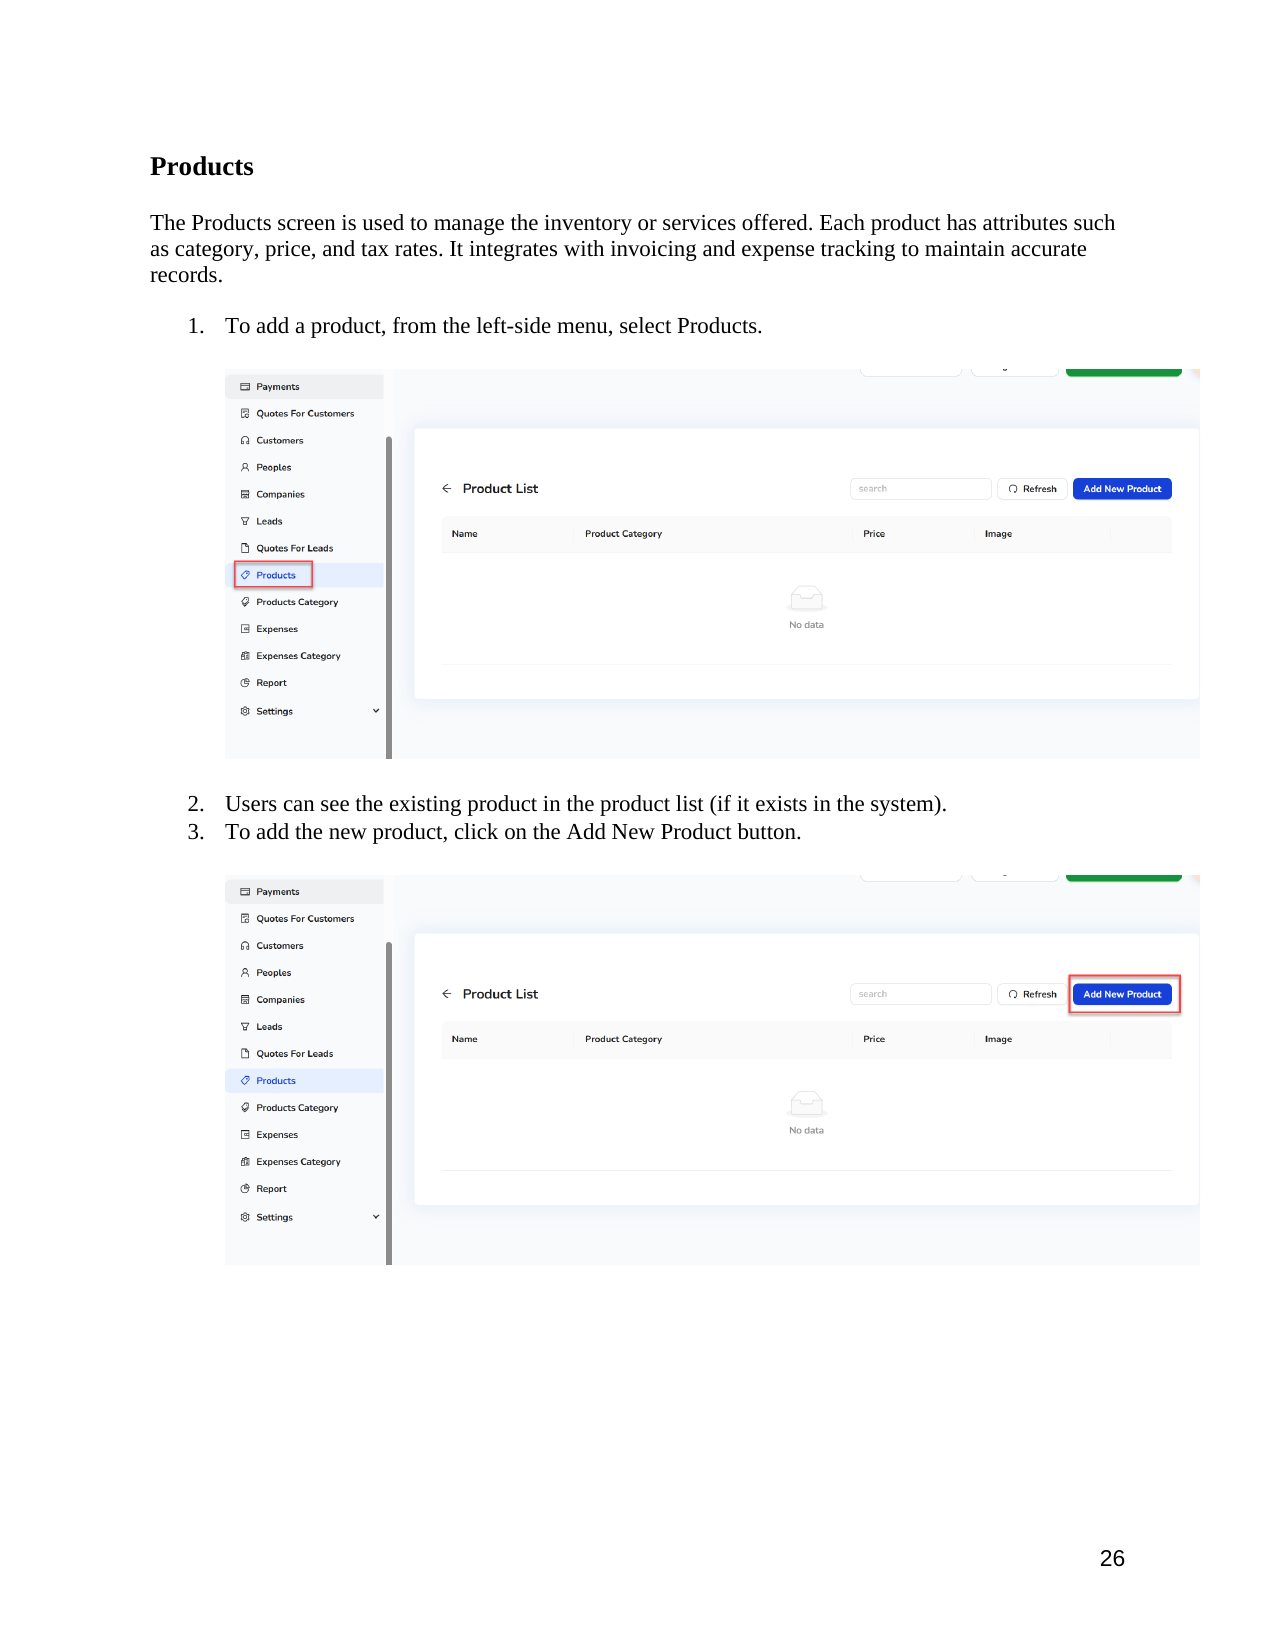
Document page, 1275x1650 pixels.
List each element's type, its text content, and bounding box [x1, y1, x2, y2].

picture [225, 369, 1200, 759]
list Users can see the existing product in the product list (if it exists in the system). [187, 789, 1125, 816]
subtitle Products [150, 150, 1125, 181]
picture [225, 875, 1200, 1265]
text The Products screen is used to manage the inventory or services offered. Each product has attributes such as category, price, and tax rates. It integrates with invoicing and expense tracking to maintain accurate records. [150, 208, 1125, 288]
